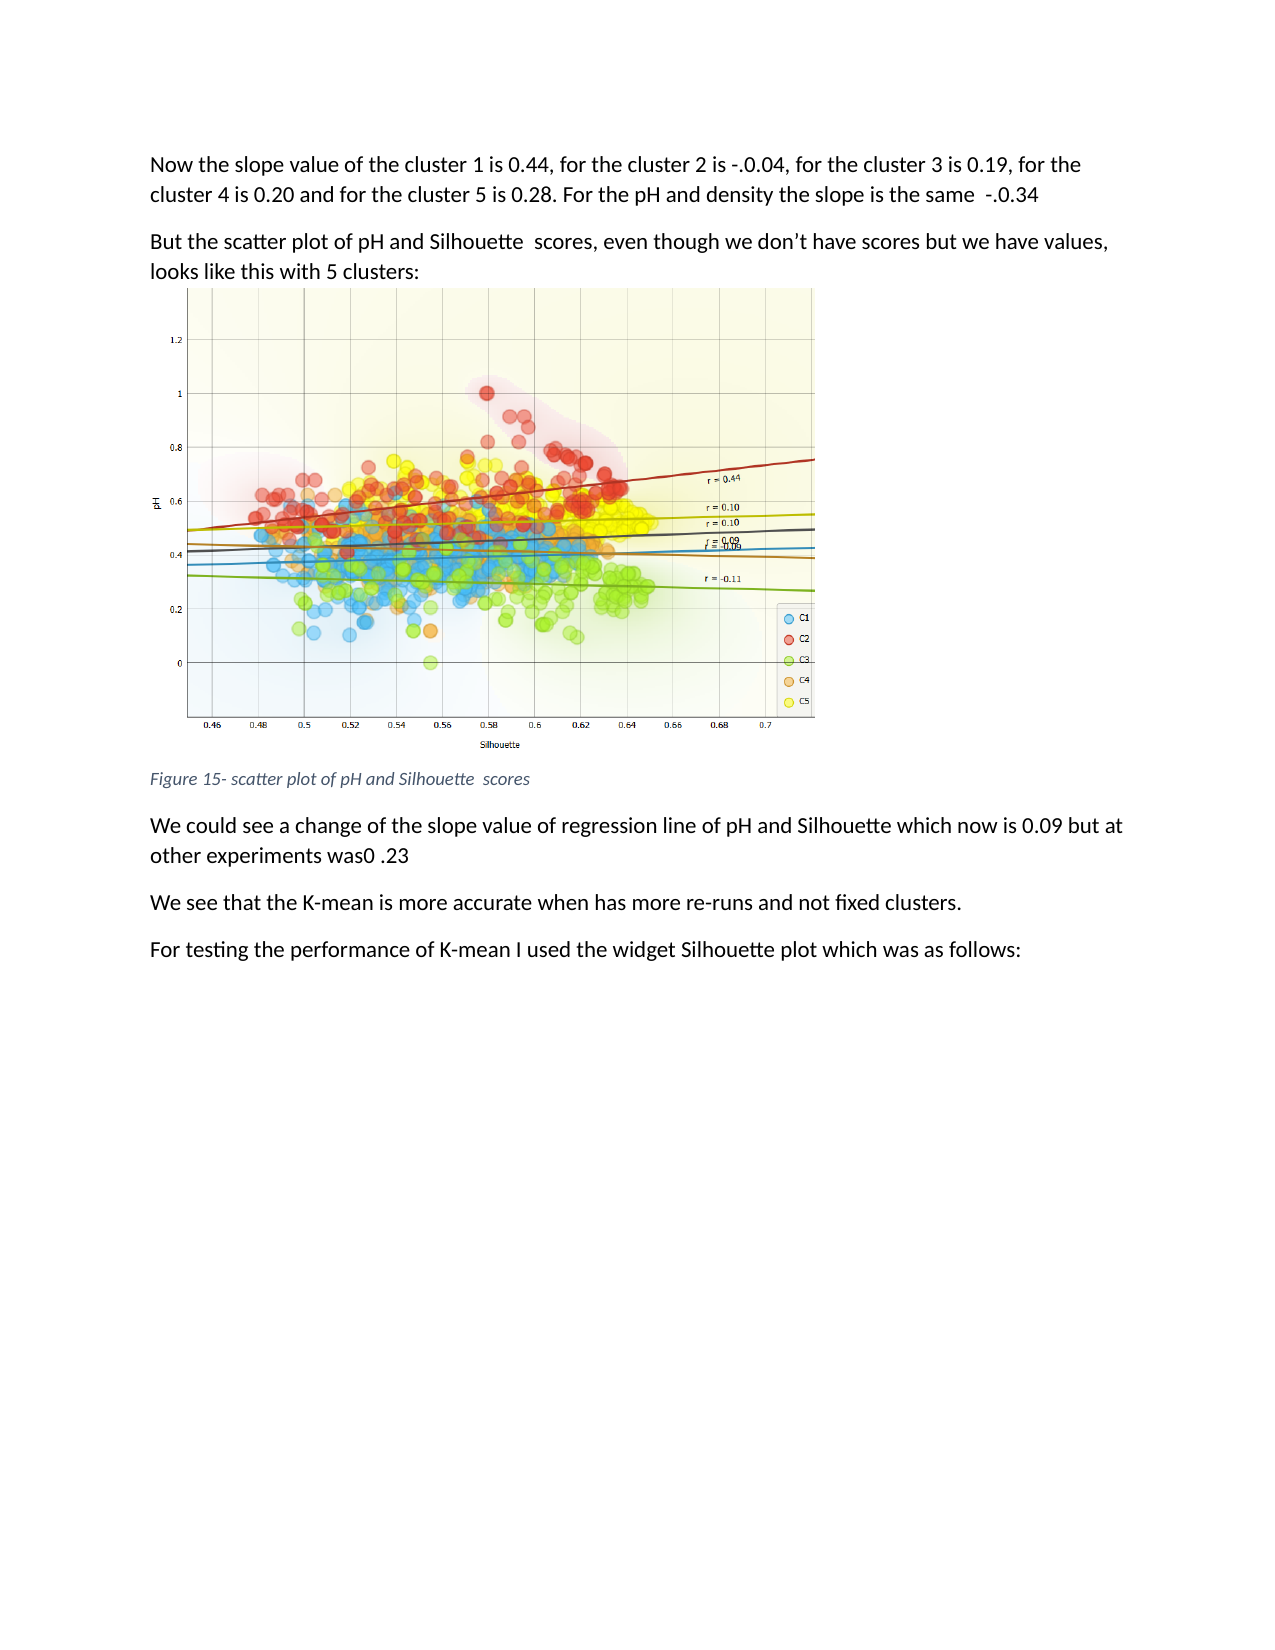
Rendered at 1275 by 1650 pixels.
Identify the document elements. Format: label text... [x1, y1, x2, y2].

text Figure 15- scatter plot of pH and Silhouette scores [150, 768, 1125, 791]
picture [150, 287, 815, 749]
text We see that the K-mean is more accurate when has more re-runs and not fixed clusters. [150, 888, 1125, 916]
text Now the slope value of the cluster 1 is 0.44, for the cluster 2 is -.0.04, for the cluster 3 is 0.19, for the cluster 4 is 0.20 and for the cluster 5 is 0.28. For the pH and density the slope is the same -.0.34 [150, 150, 1125, 208]
text We could see a change of the slope value of regression line of pH and Silhouette which now is 0.09 but at other experiments was0 .23 [150, 811, 1125, 869]
text For testing the performance of K-mean I used the widget Silhouette plot which was as follows: [150, 935, 1125, 963]
